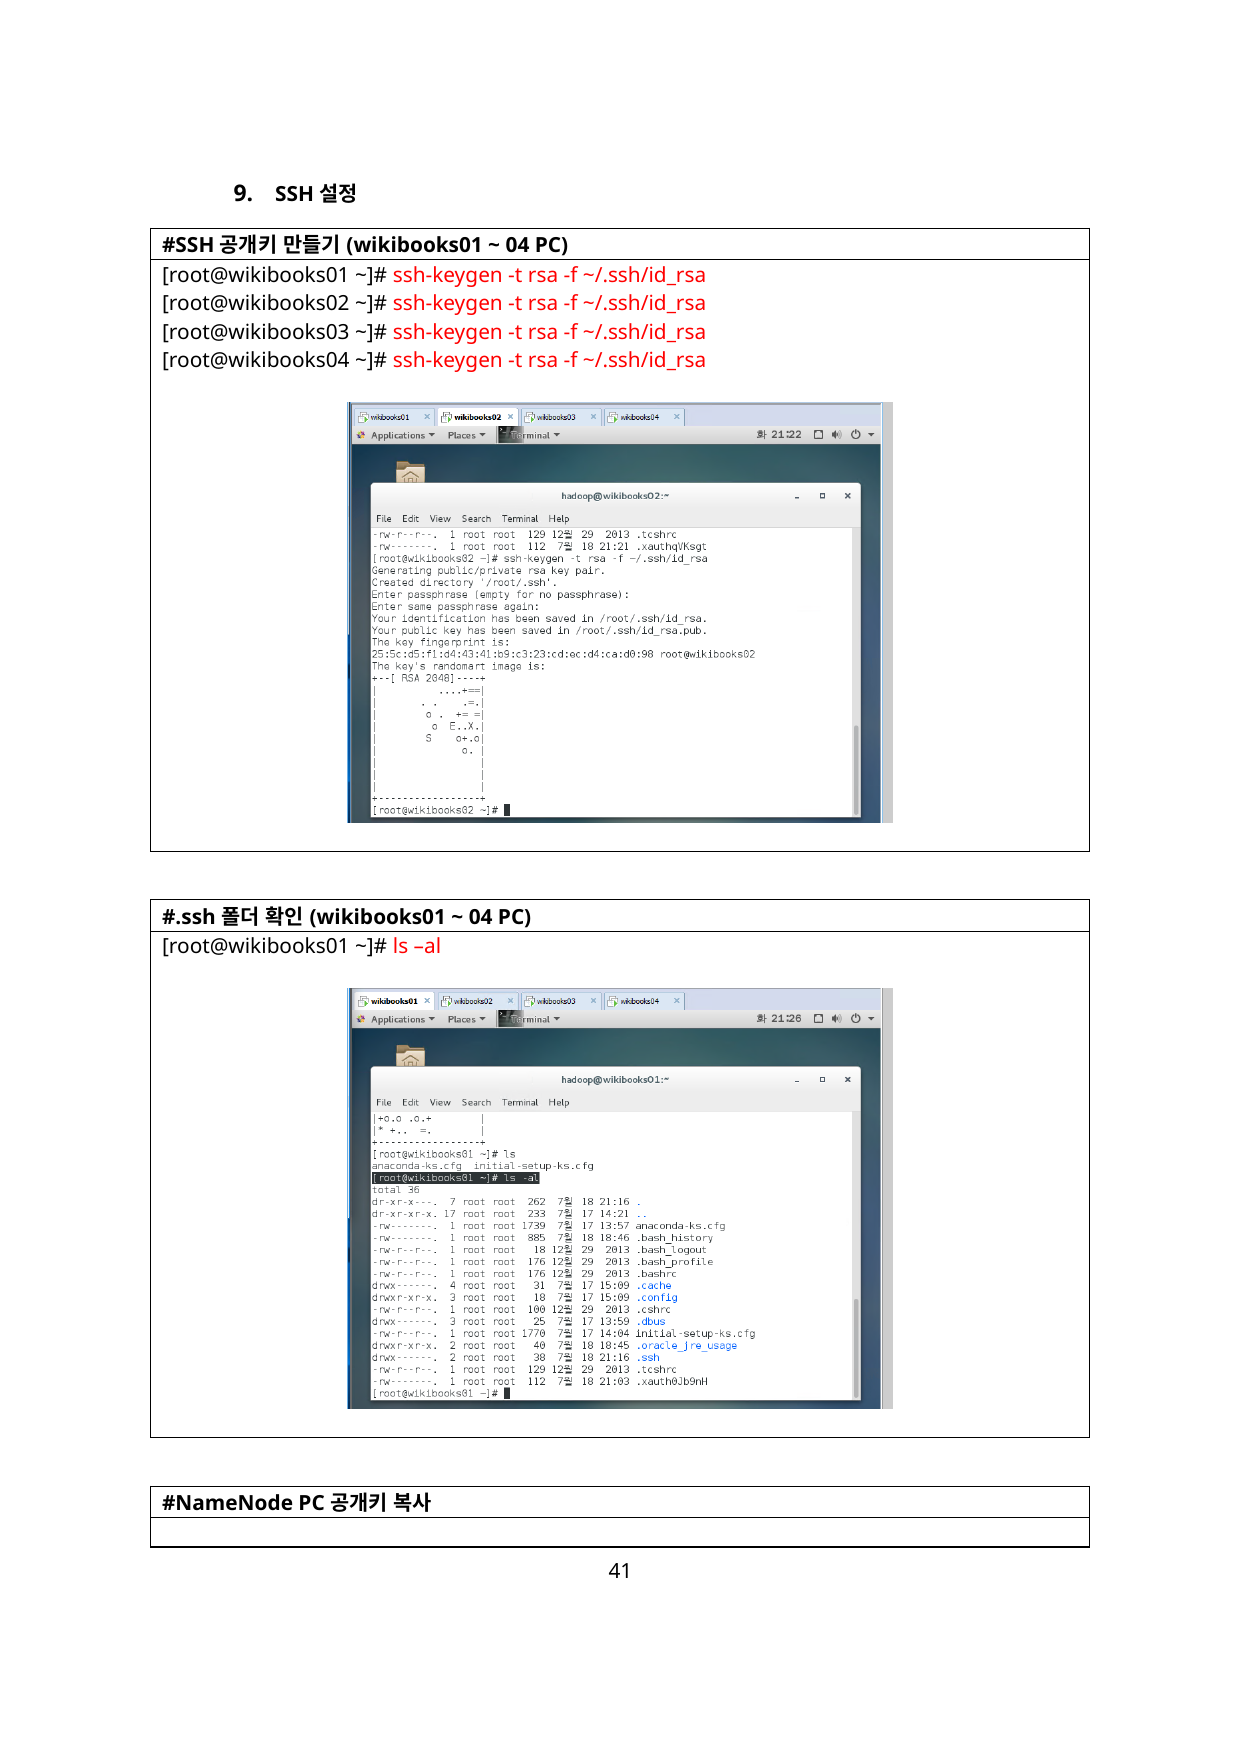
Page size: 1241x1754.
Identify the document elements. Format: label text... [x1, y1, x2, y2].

table_cell [root@wikibooks01 ~]# ssh-keygen -t rsa -f ~/.ssh/id_rsa [root@wikibooks02 ~]# ssh-keygen -t rsa -f ~/.ssh/id_rsa [root@wikibooks03 ~]# ssh-keygen -t rsa -f ~/.ssh/id_rsa [root@wikibooks04 ~]# ssh-keygen -t rsa -f ~/.ssh/id_rsa [151, 260, 1089, 851]
table_header #SSH 공개키 만들기 (wikibooks01 ~ 04 PC) [151, 229, 1089, 259]
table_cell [151, 1518, 1089, 1546]
list SSH 설정 [233, 177, 1090, 208]
picture [347, 988, 893, 1409]
picture [347, 402, 893, 823]
table_cell [root@wikibooks01 ~]# ls –al [151, 932, 1089, 1437]
table_header #NameNode PC 공개키 복사 [151, 1487, 1089, 1517]
table_header #.ssh 폴더 확인 (wikibooks01 ~ 04 PC) [151, 900, 1089, 931]
